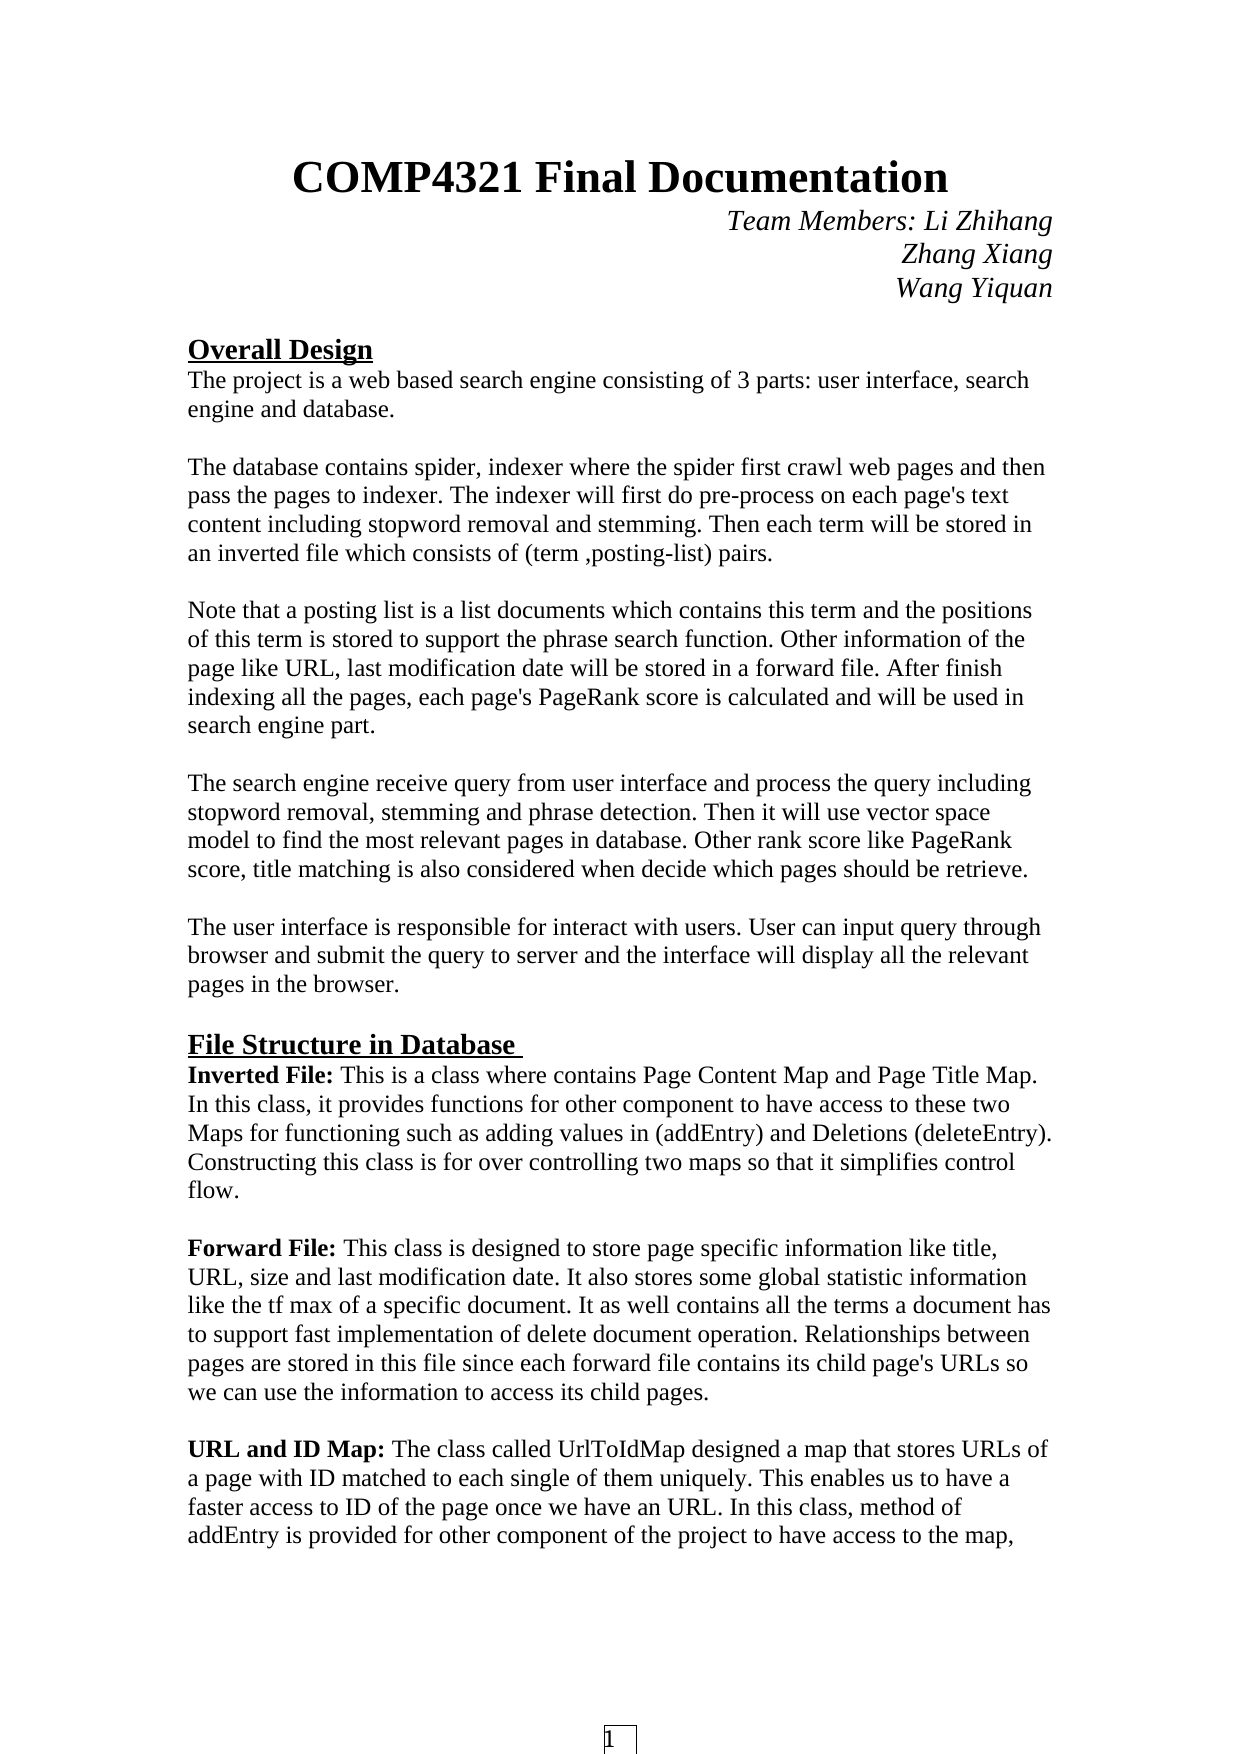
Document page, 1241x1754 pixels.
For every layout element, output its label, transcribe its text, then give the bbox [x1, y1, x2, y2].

text The search engine receive query from user interface and process the query including stopword removal, stemming and phrase detection. Then it will use vector space model to find the most relevant pages in database. Other rank score like PageRank score, title matching is also considered when decide which pages should be retrieve. [187, 768, 1053, 883]
text Overall Design [187, 332, 1053, 366]
text The user interface is responsible for interact with users. User can input query through browser and submit the query to server and the interface will display all the relevant pages in the browser. [187, 912, 1053, 998]
text Forward File: This class is designed to store page specific information like title, URL, size and last modification date. It also stores some global statistic information like the tf max of a specific document. It as well contains all the terms a document has to support fast implementation of delete document operation. Relationships between pages are stored in this file since each forward file contains its child page's URLs so we can use the information to access its child pages. [187, 1233, 1053, 1405]
text Team Members: Li Zhihang [187, 203, 1053, 236]
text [187, 1434, 1053, 1549]
text Note that a posting list is a list documents which contains this term and the positions of this term is stored to support the phrase search function. Other information of the page like URL, last modification date will be stored in a forward file. After finish indexing all the pages, each page's PageRank score is calculated and will be used in search engine part. [187, 596, 1053, 739]
text Zhang Xiang [187, 236, 1053, 270]
text COMP4321 Final Documentation [187, 150, 1053, 203]
text Inverted File: This is a class where contains Page Content Map and Page Title Map. In this class, it provides functions for other component to have access to these two Maps for functioning such as adding values in (addEntry) and Deletions (deleteEntry). Constructing this class is for over controlling two maps so that it simplifies control flow. [187, 1060, 1053, 1204]
text The project is a web based search engine consisting of 3 parts: user interface, search engine and database. [187, 366, 1053, 423]
text The database contains spider, indexer where the spider first crawl web pages and then pass the pages to indexer. The indexer will first do pre-process on each page's text content including stopword removal and stemming. Then each term will be stored in an inverted file which consists of (term ,posting-list) pairs. [187, 452, 1053, 567]
text File Structure in Database [187, 1027, 1053, 1060]
text Wang Yiquan [187, 270, 1053, 303]
